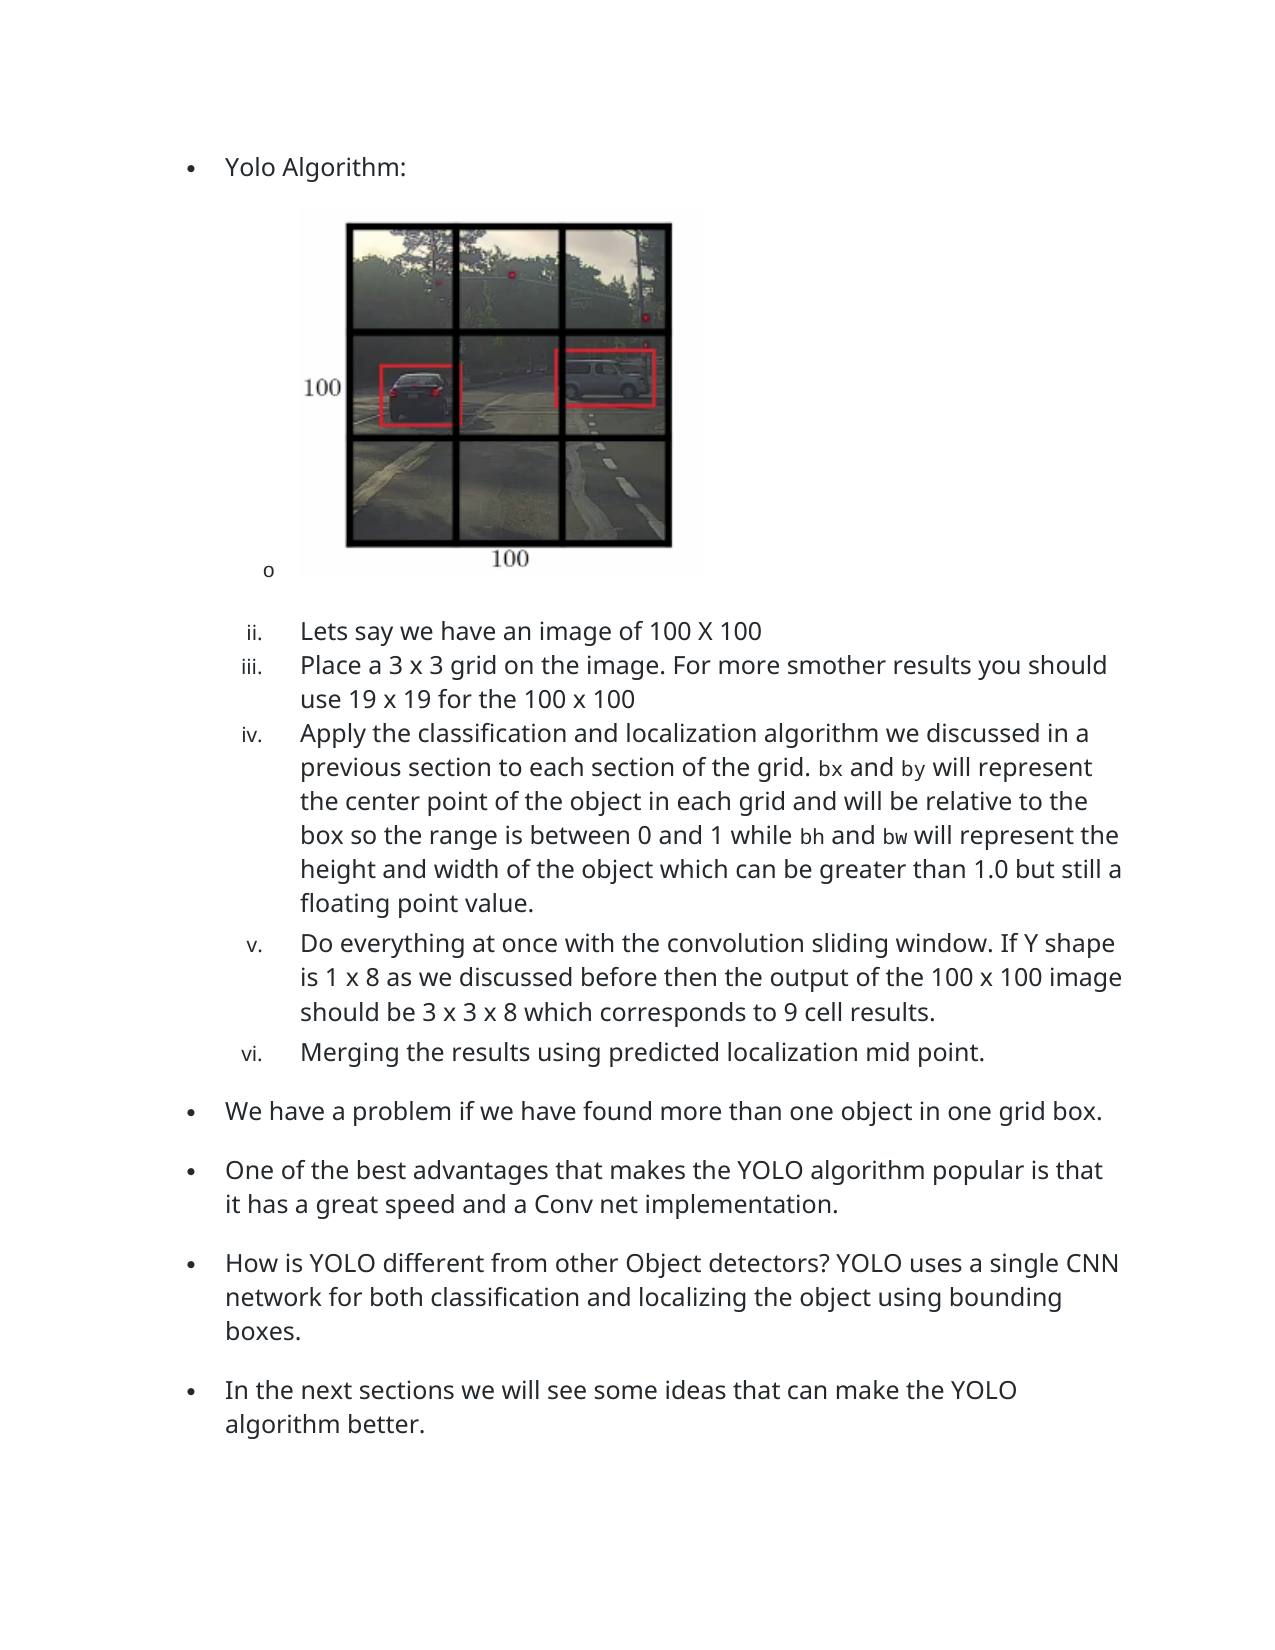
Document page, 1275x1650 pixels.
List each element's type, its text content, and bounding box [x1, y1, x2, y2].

list One of the best advantages that makes the YOLO algorithm popular is that it has a great speed and a Conv net implementation. [187, 1153, 1125, 1221]
list Lets say we have an image of 100 X 100 [262, 613, 1125, 647]
list How is YOLO different from other Object detectors? YOLO uses a single CNN network for both classification and localizing the object using bounding boxes. [187, 1246, 1125, 1348]
list Place a 3 x 3 grid on the image. For more smother results you should use 19 x 19 for the 100 x 100 [262, 647, 1125, 715]
list In the next sections we will see some ideas that can make the YOLO algorithm better. [187, 1373, 1125, 1441]
list Do everything at once with the convolution sliding window. If Y shape is 1 x 8 as we discussed before then the output of the 100 x 100 image should be 3 x 3 x 8 which corresponds to 9 cell results. [262, 926, 1125, 1028]
list Merging the results using predicted localization mid point. [262, 1034, 1125, 1068]
list Apply the classification and localization algorithm we discussed in a previous section to each section of the grid. bx and by will represent the center point of the object in each grid and will be relative to the box so the range is between 0 and 1 while bh and bw will represent the height and width of the object which can be greater than 1.0 but still a floating point value. [262, 715, 1125, 920]
list We have a problem if we have found more than one object in one grid box. [187, 1093, 1125, 1128]
picture [300, 209, 702, 578]
list Yolo Algorithm: [187, 150, 1125, 184]
